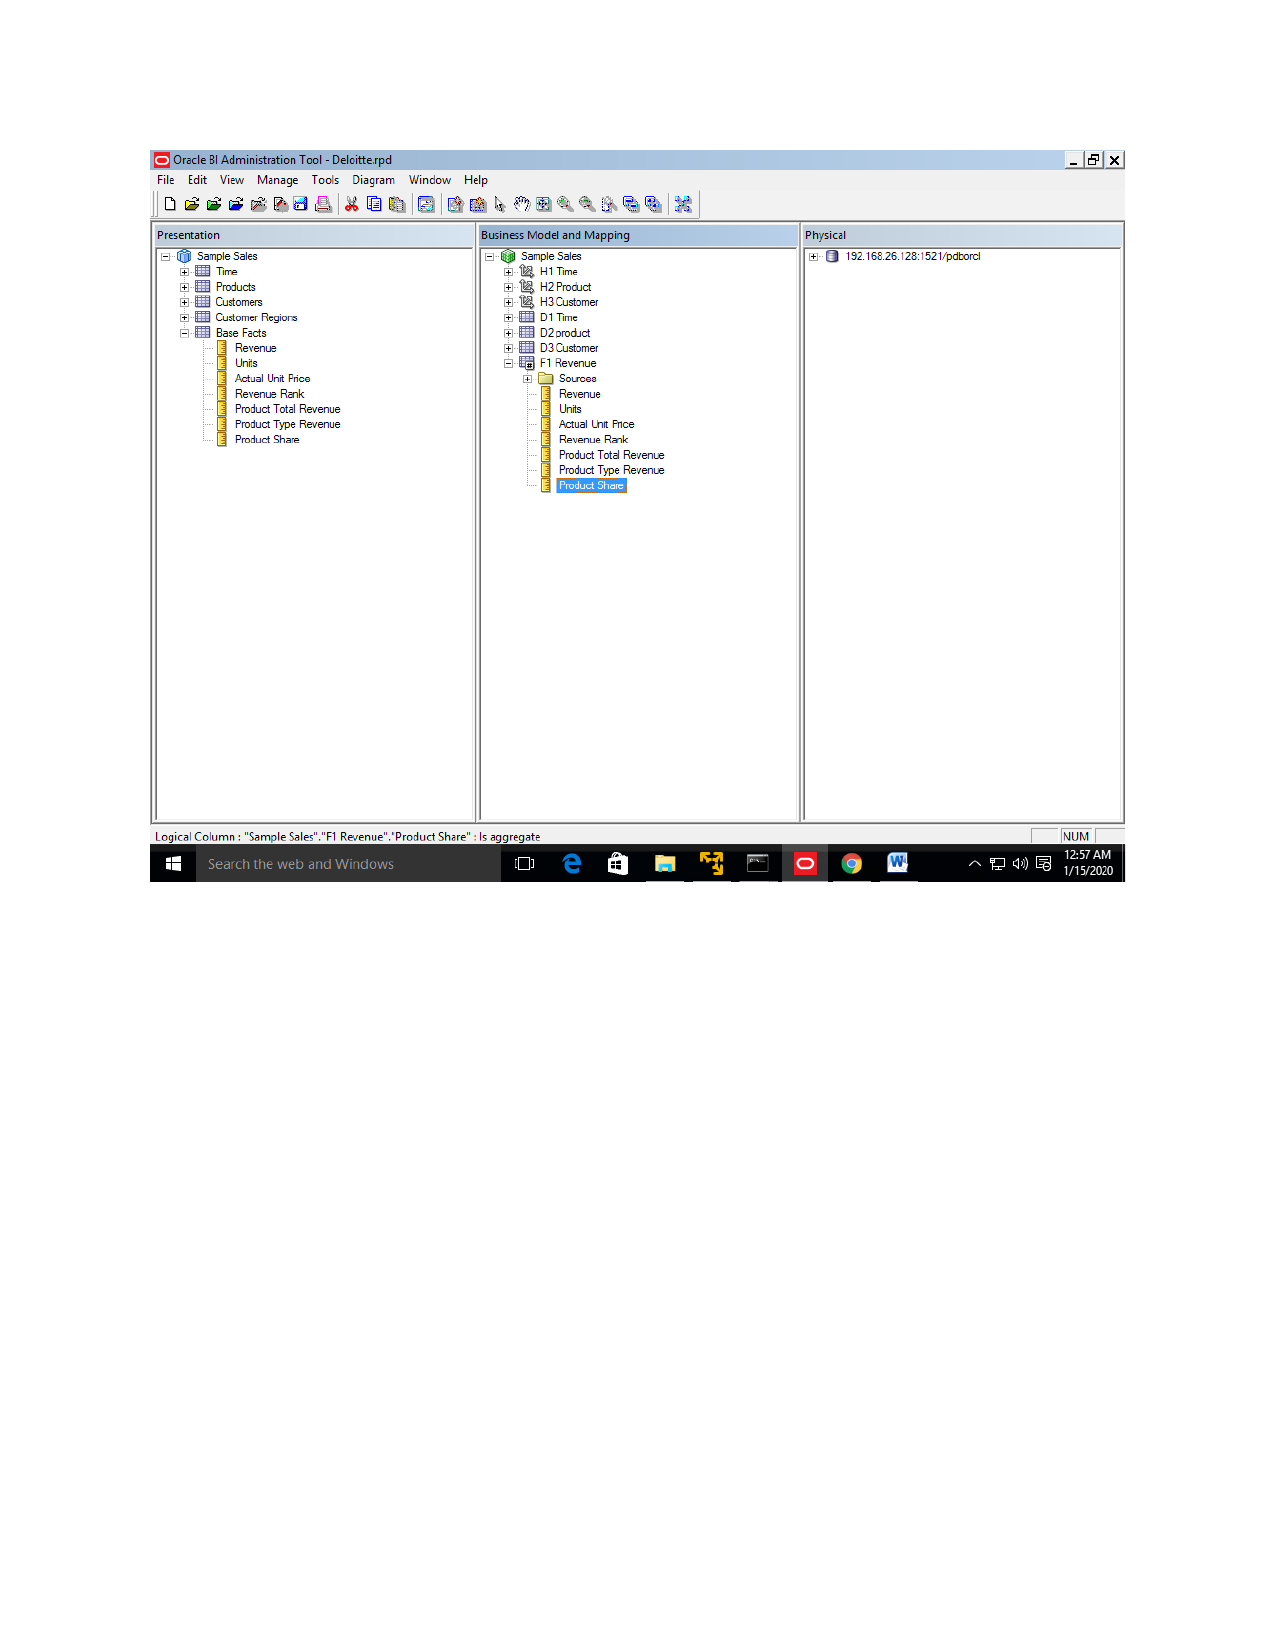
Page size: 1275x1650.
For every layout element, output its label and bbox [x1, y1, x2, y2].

picture [150, 150, 1125, 882]
